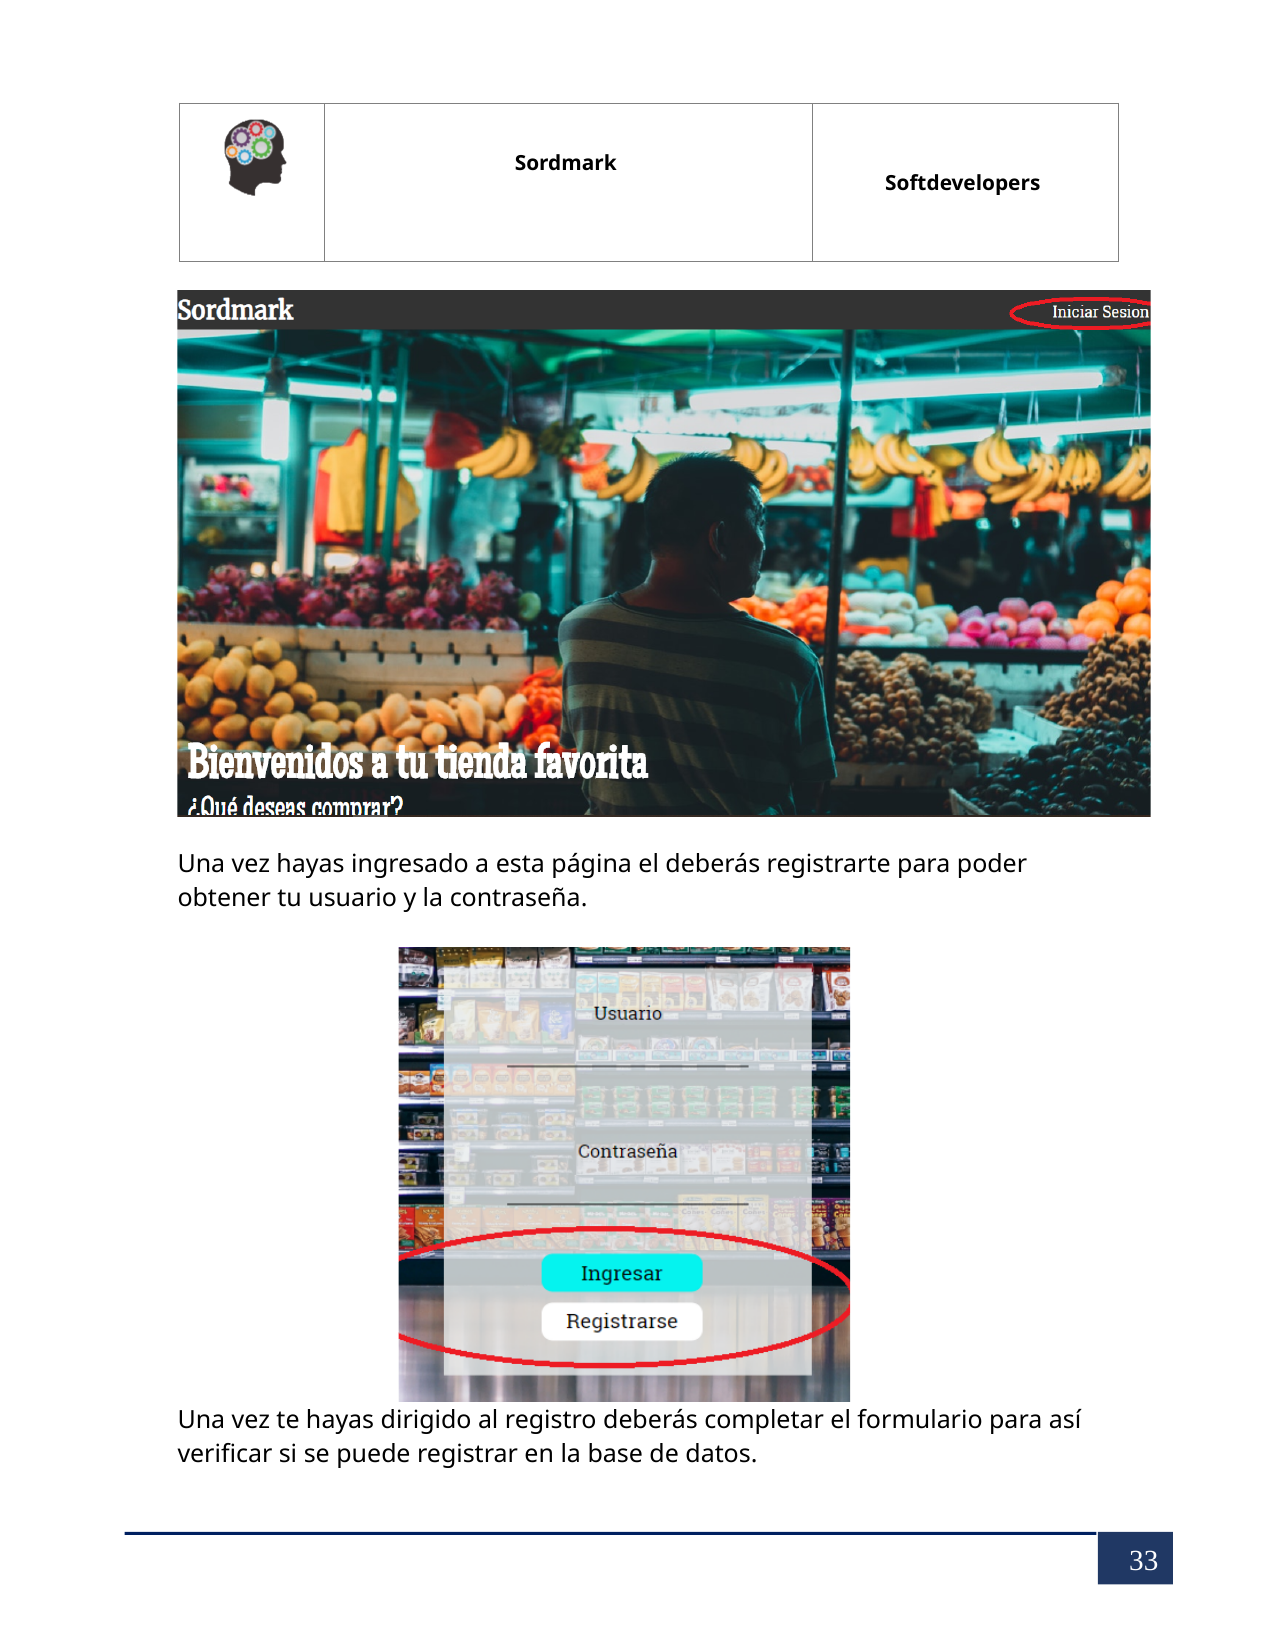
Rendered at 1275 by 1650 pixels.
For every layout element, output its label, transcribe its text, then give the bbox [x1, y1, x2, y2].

picture [188, 106, 315, 199]
text Una vez te hayas dirigido al registro deberás completar el formulario para así verificar si se puede registrar en la base de datos. [177, 1402, 1098, 1470]
picture [177, 290, 1151, 817]
picture [398, 947, 851, 1402]
text Una vez hayas ingresado a esta página el deberás registrarte para poder obtener tu usuario y la contraseña. [177, 846, 1098, 914]
